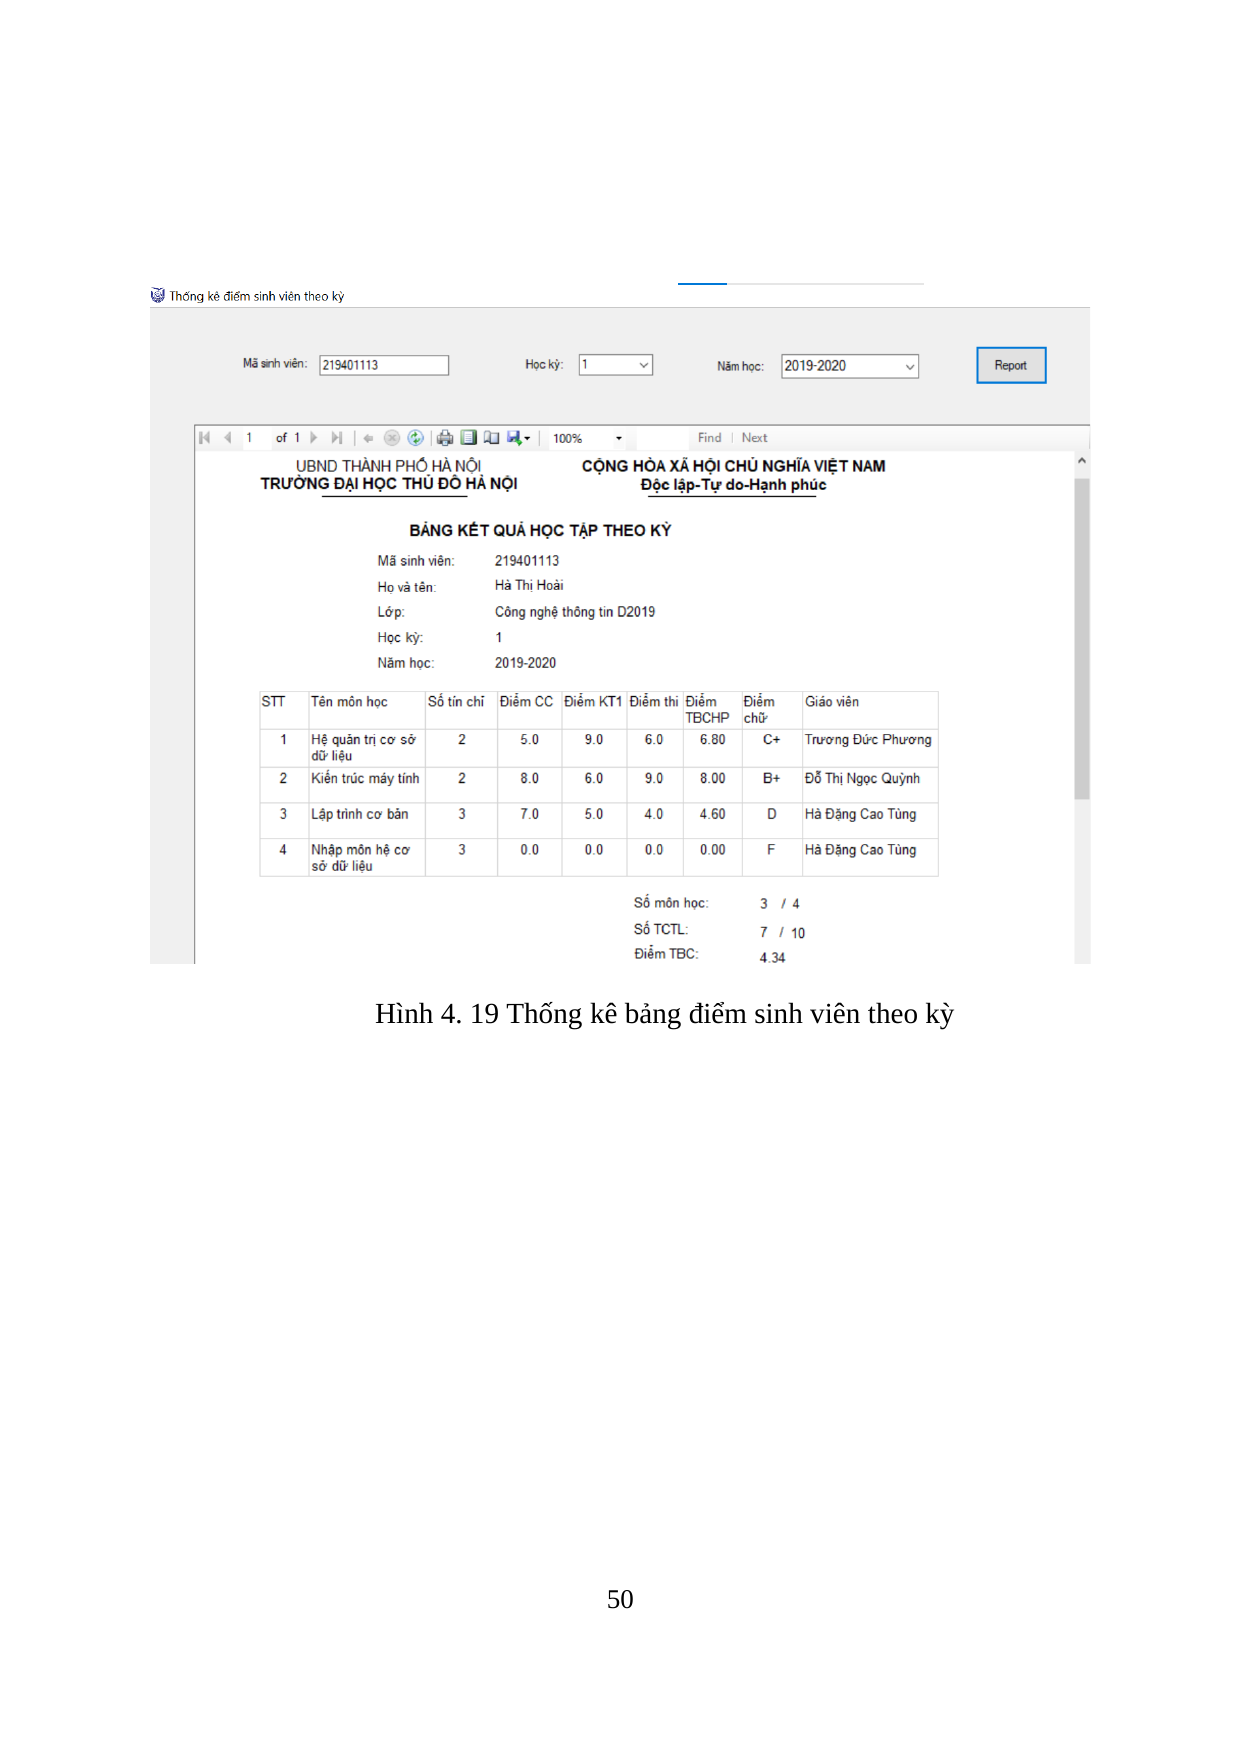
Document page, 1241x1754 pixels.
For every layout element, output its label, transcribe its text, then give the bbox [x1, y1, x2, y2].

picture [150, 283, 1091, 964]
text Hình 4. 19 Thống kê bảng điểm sinh viên theo kỳ [300, 996, 1090, 1030]
